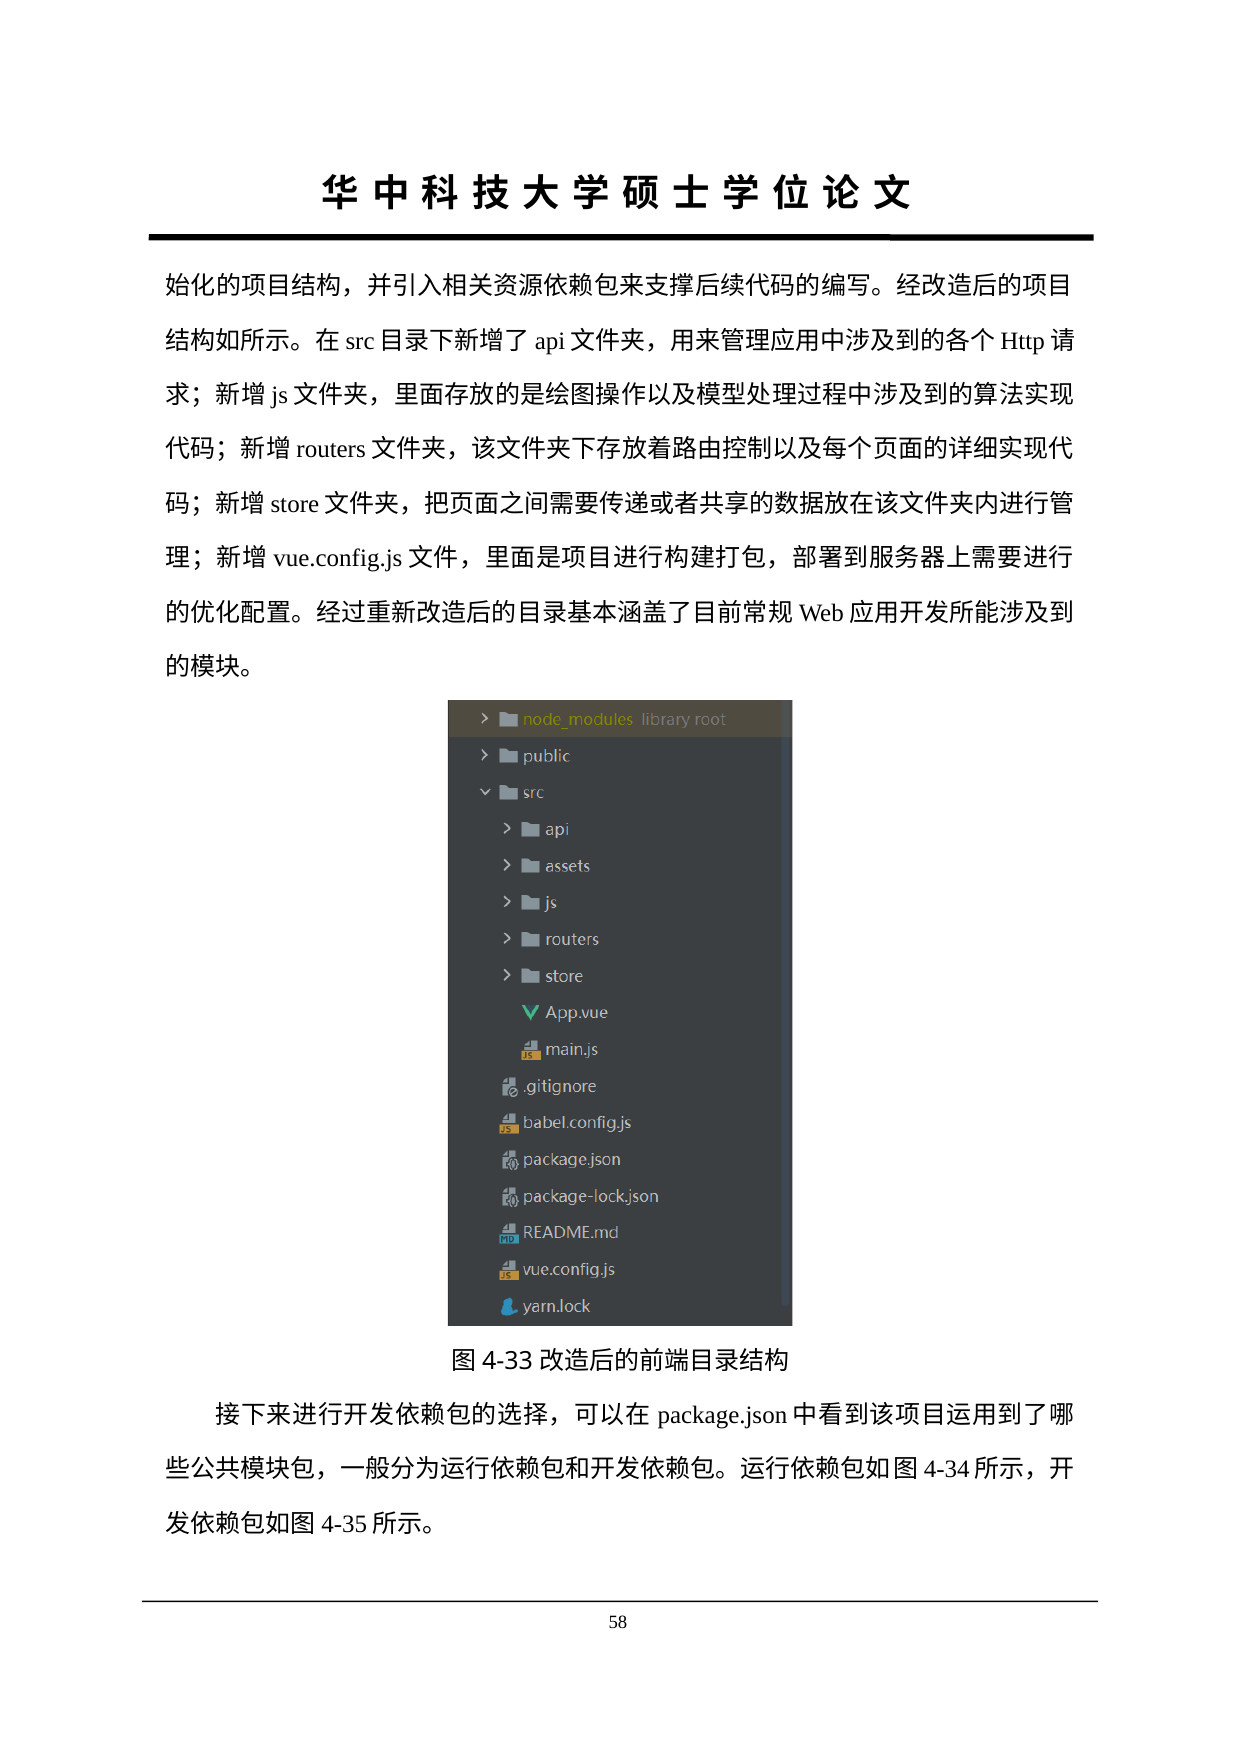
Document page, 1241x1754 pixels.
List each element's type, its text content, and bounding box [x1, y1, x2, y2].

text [165, 266, 1075, 683]
picture [447, 700, 793, 1326]
